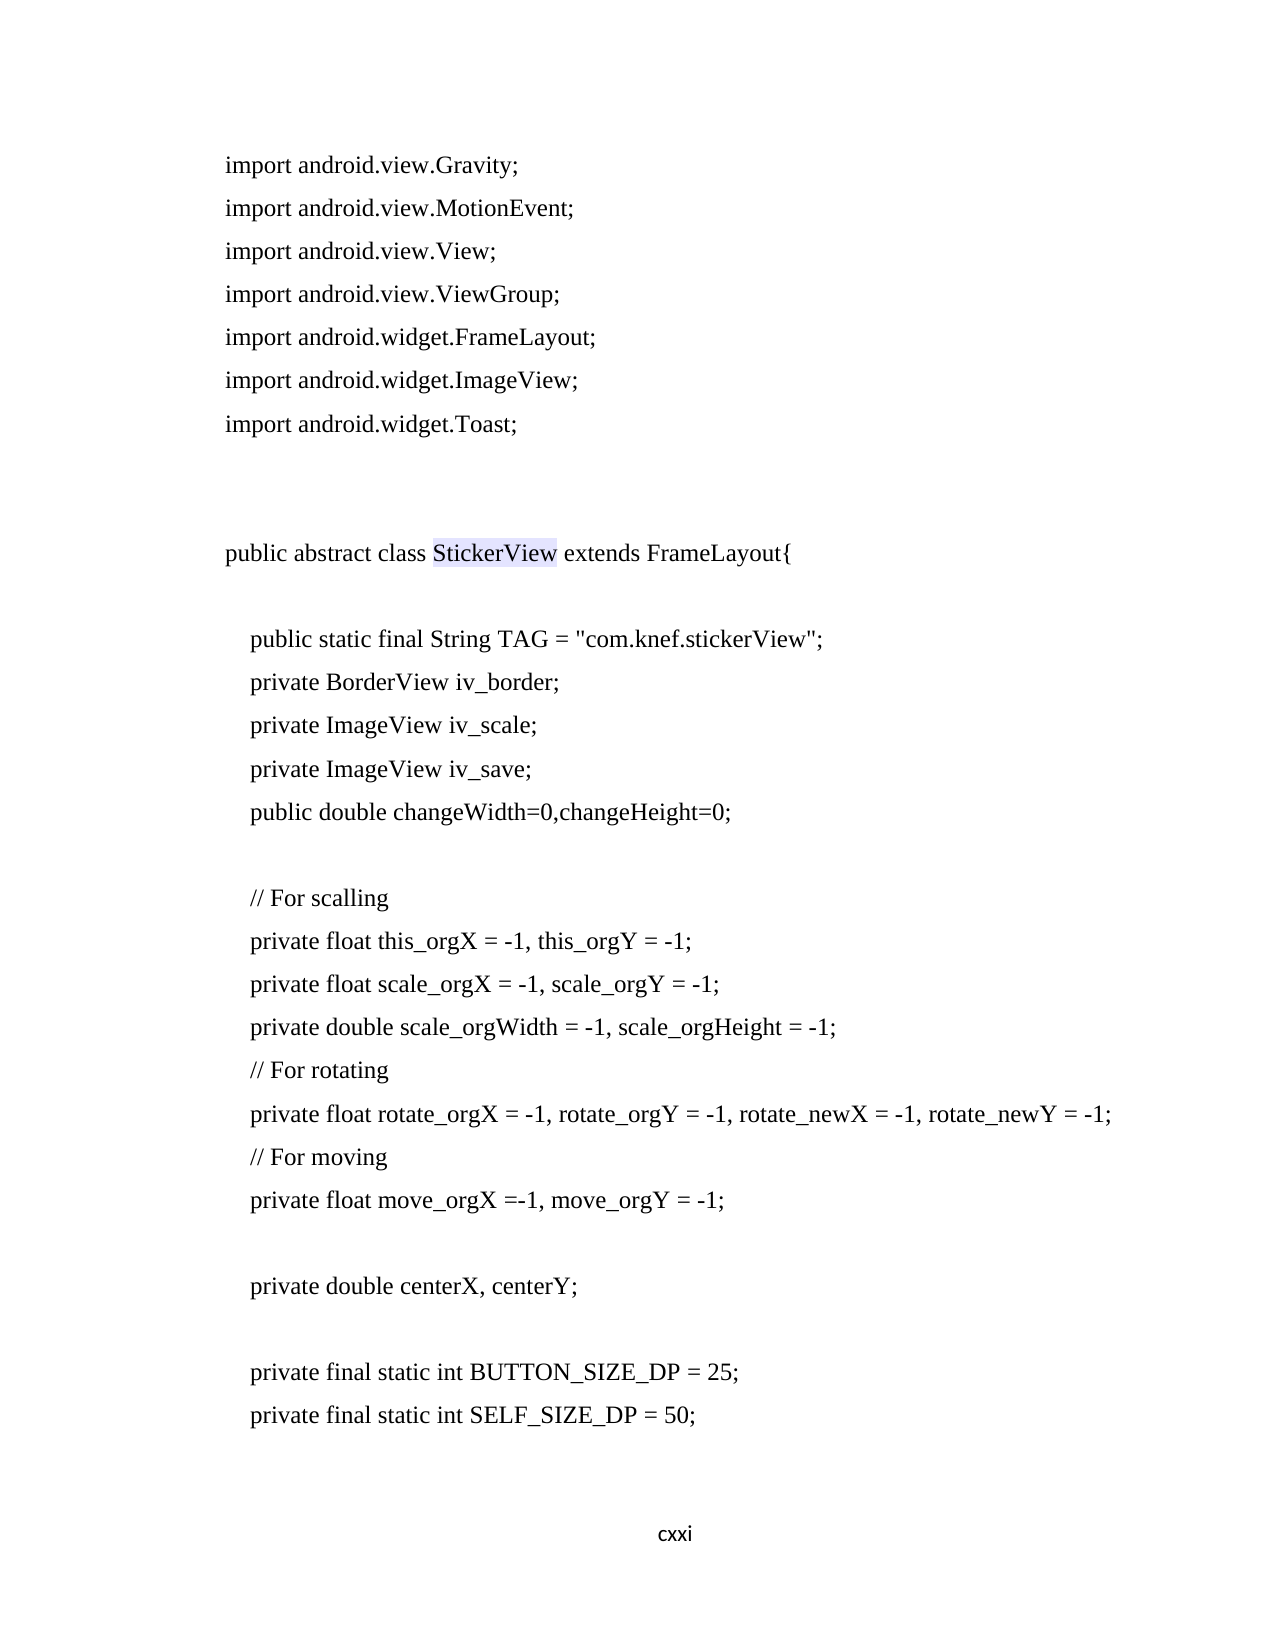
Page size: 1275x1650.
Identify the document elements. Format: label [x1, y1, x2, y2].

text [225, 150, 1125, 1472]
